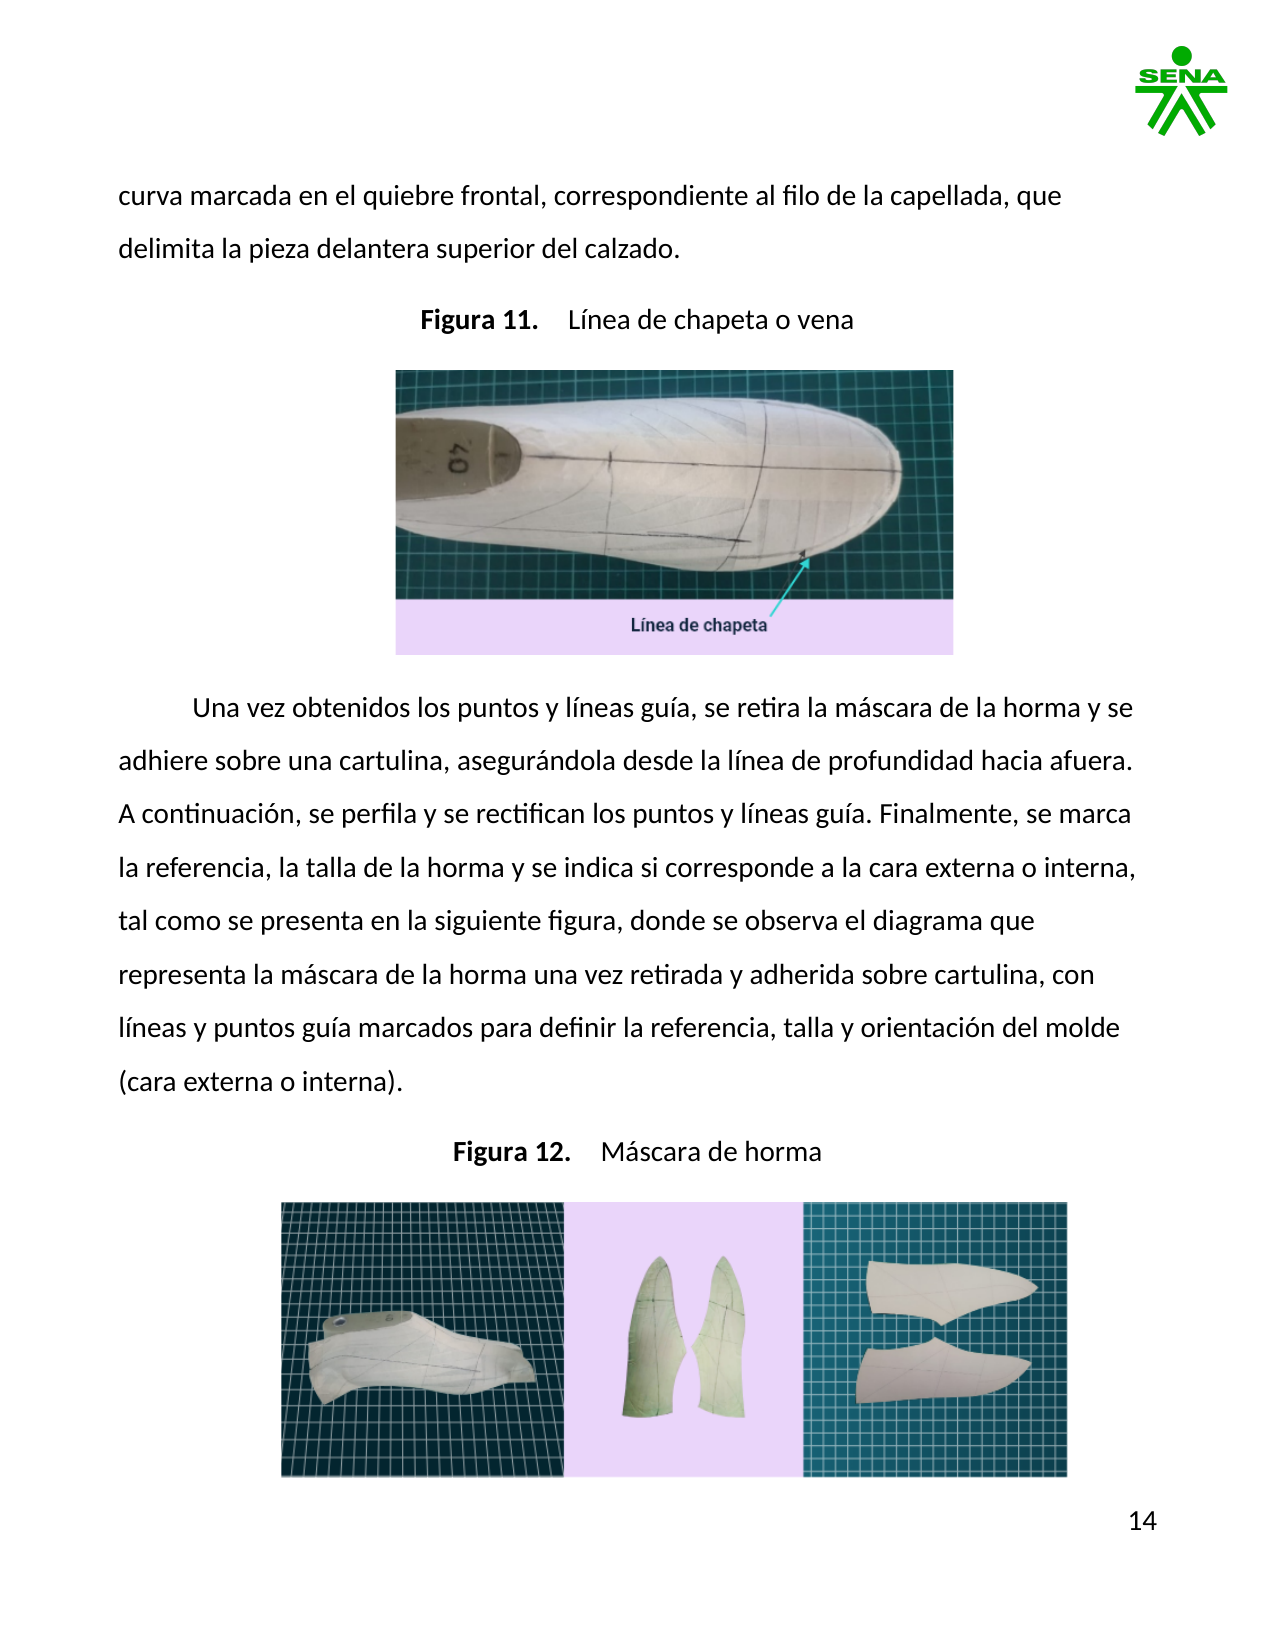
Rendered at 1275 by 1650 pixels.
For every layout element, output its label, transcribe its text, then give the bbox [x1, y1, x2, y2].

picture [281, 1202, 1068, 1478]
text Línea de chapeta o vena [118, 301, 1157, 336]
text Máscara de horma [118, 1133, 1157, 1168]
picture [1135, 46, 1228, 136]
picture [395, 370, 954, 655]
text Una vez obtenidos los puntos y líneas guía, se retira la máscara de la horma y se adhiere sobre una cartulina, asegurándola desde la línea de profundidad hacia afuera. A continuación, se perfila y se rectifican los puntos y líneas guía. Finalmente, se marca la referencia, la talla de la horma y se indica si corresponde a la cara externa o interna, tal como se presenta en la siguiente figura, donde se observa el diagrama que representa la máscara de la horma una vez retirada y adherida sobre cartulina, con líneas y puntos guía marcados para definir la referencia, talla y orientación del molde (cara externa o interna). [118, 689, 1157, 1098]
